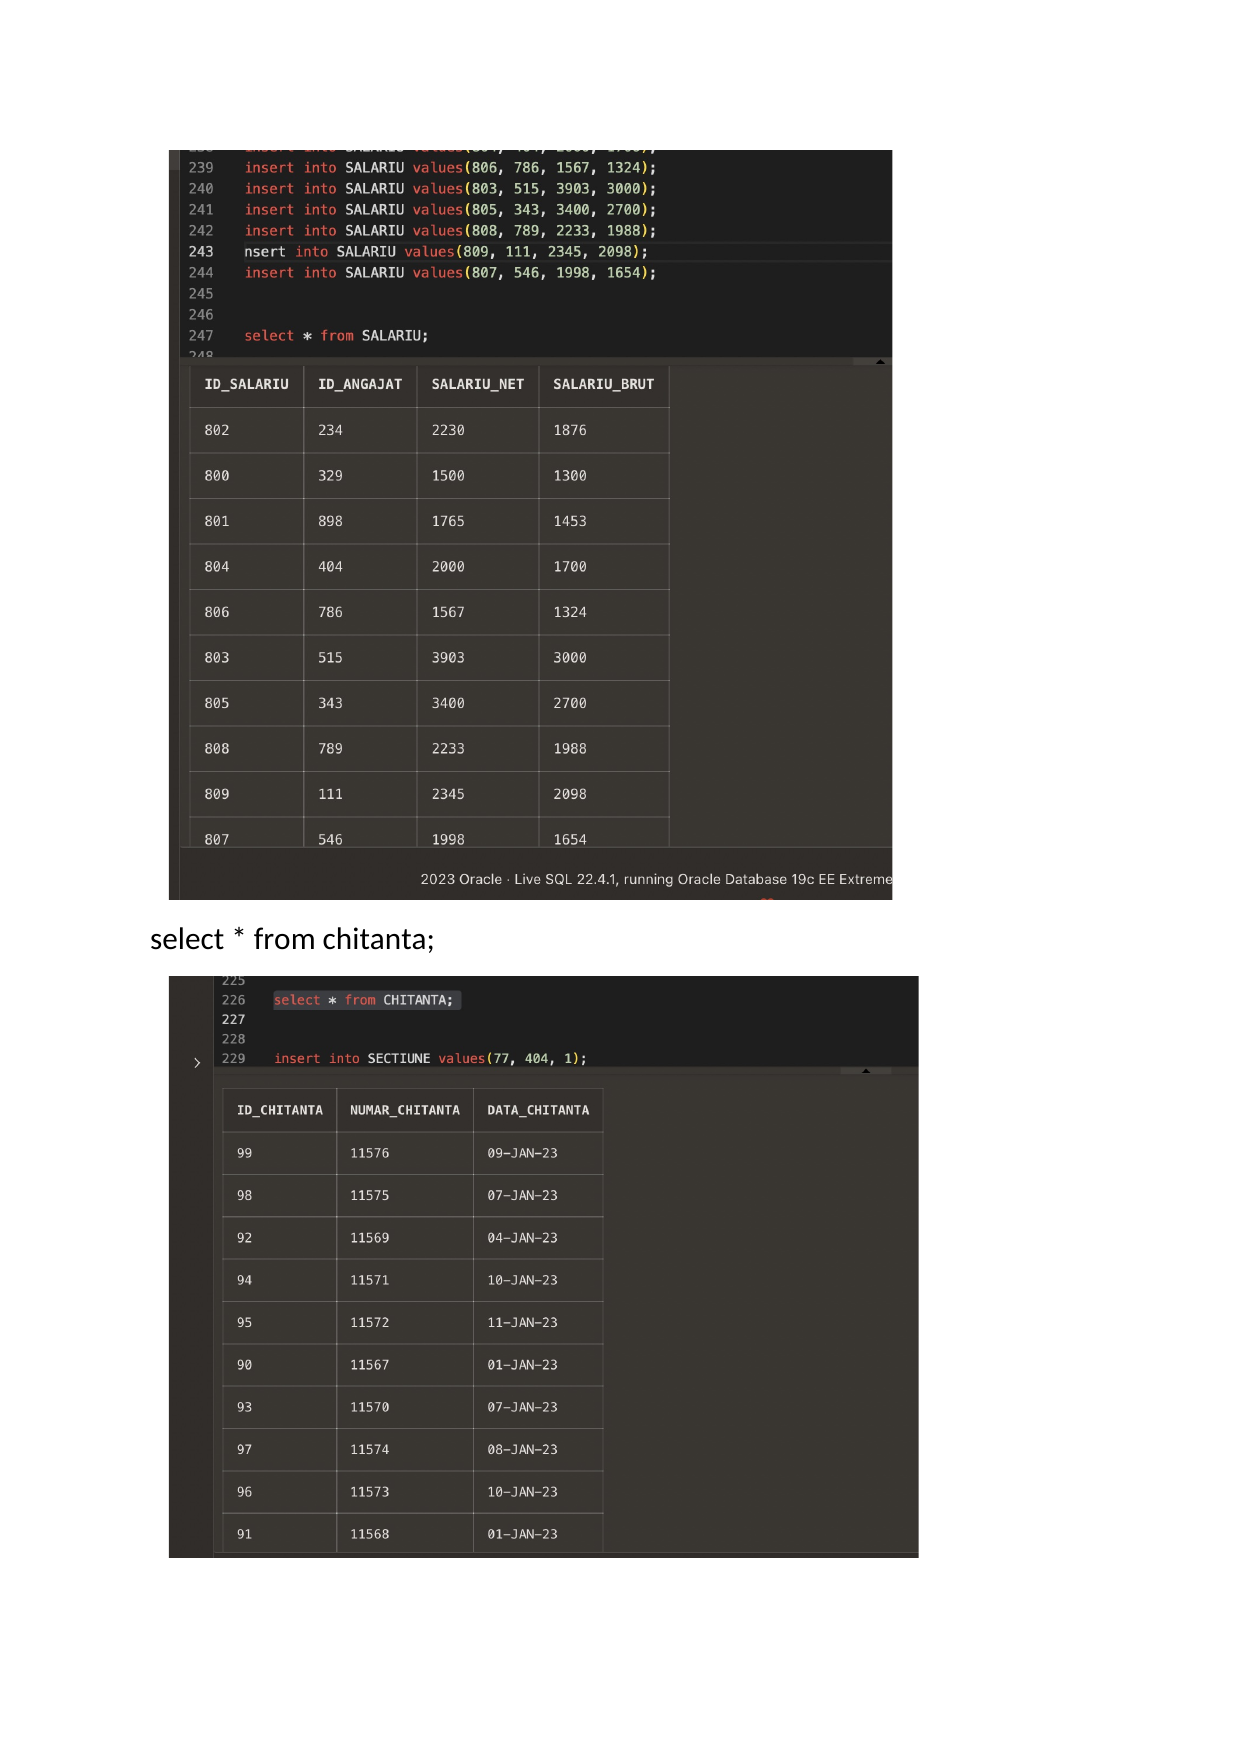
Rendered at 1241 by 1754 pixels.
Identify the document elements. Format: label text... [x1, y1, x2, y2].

text select * from chitanta; [150, 919, 1090, 957]
